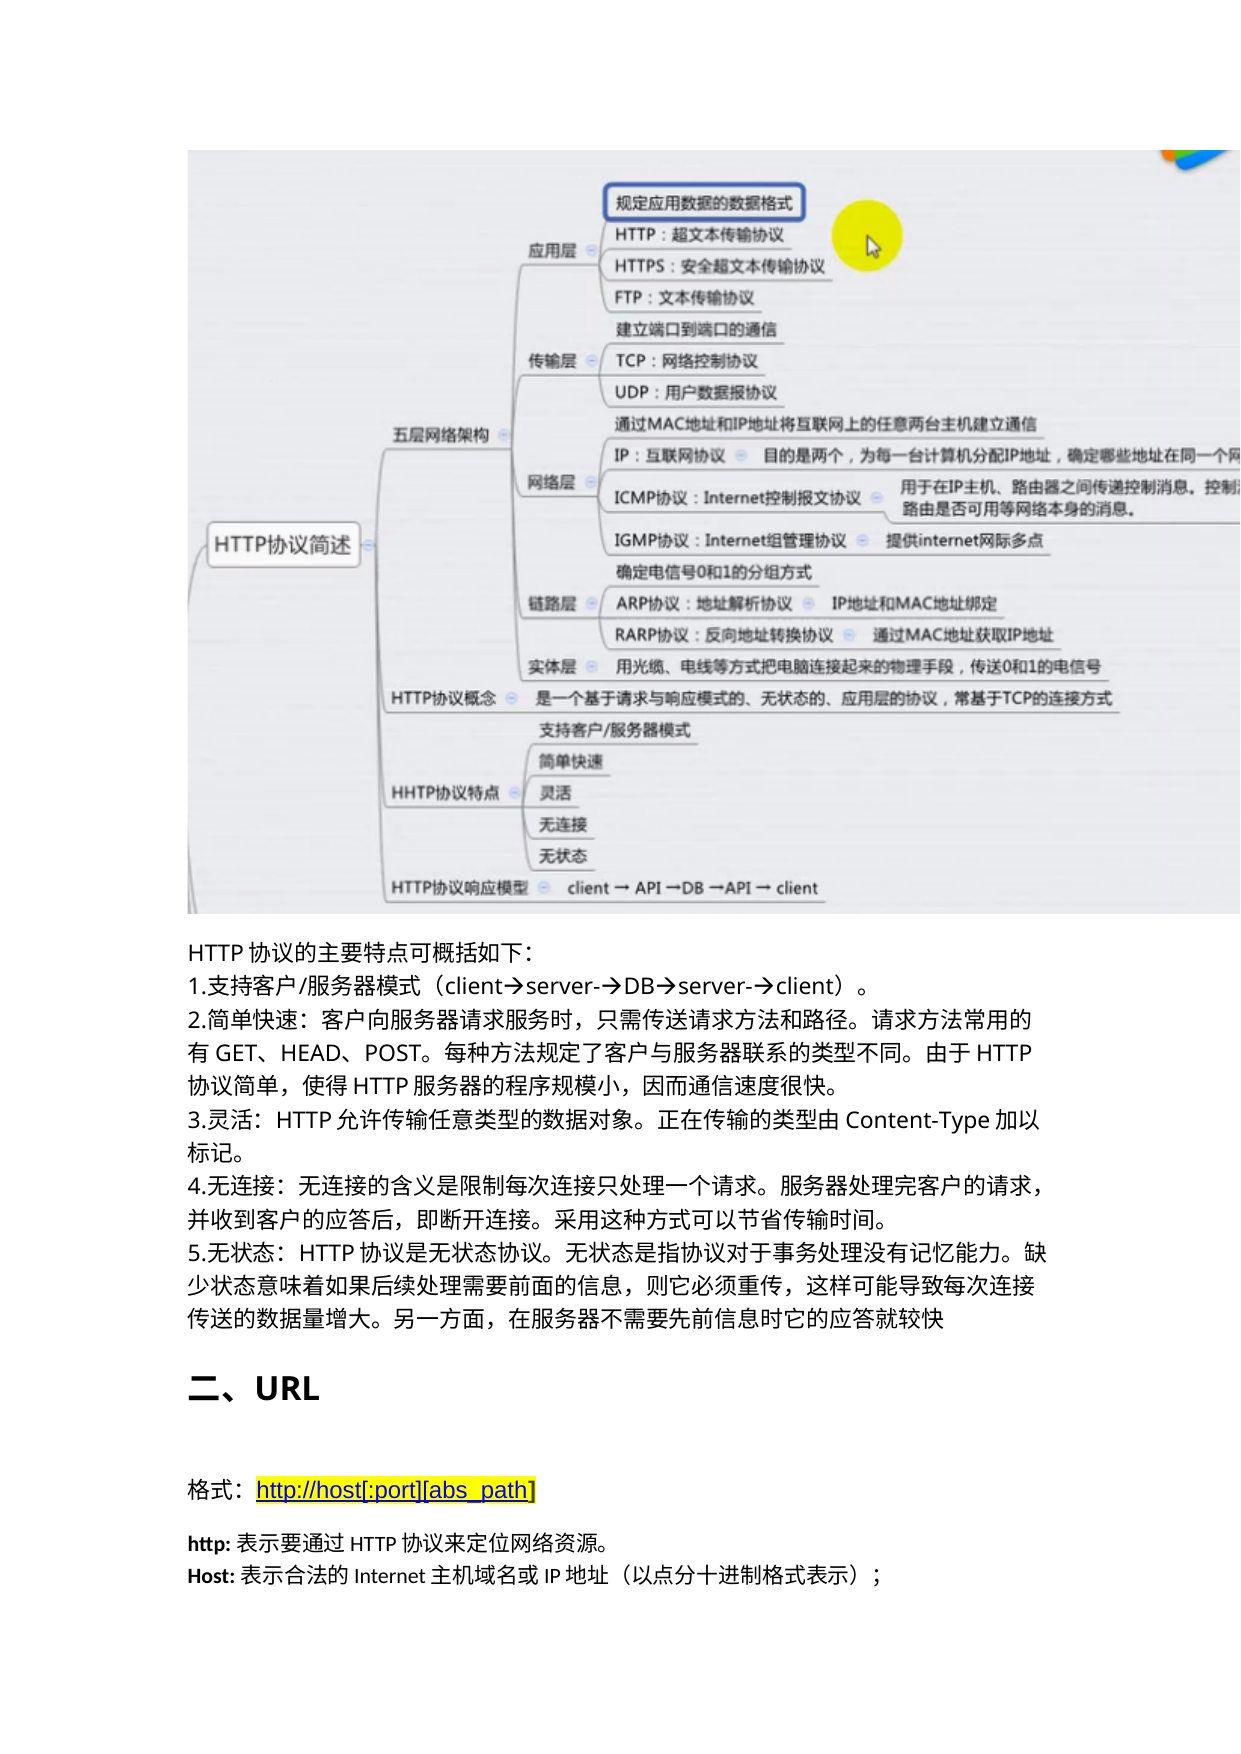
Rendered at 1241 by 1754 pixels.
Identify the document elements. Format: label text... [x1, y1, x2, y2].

text HTTP协议的主要特点可概括如下： 1.支持客户/服务器模式（clientserver-DBserver-client）。 2.简单快速：客户向服务器请求服务时，只需传送请求方法和路径。请求方法常用的有GET、HEAD、POST。每种方法规定了客户与服务器联系的类型不同。由于HTTP协议简单，使得HTTP服务器的程序规模小，因而通信速度很快。 3.灵活：HTTP允许传输任意类型的数据对象。正在传输的类型由Content-Type加以标记。 4.无连接：无连接的含义是限制每次连接只处理一个请求。服务器处理完客户的请求，并收到客户的应答后，即断开连接。采用这种方式可以节省传输时间。 5.无状态：HTTP协议是无状态协议。无状态是指协议对于事务处理没有记忆能力。缺少状态意味着如果后续处理需要前面的信息，则它必须重传，这样可能导致每次连接传送的数据量增大。另一方面，在服务器不需要先前信息时它的应答就较快 [187, 935, 1053, 1334]
text 格式：http://host[:port][abs_path] [187, 1472, 1053, 1506]
text http: 表示要通过HTTP协议来定位网络资源。 [187, 1526, 1053, 1558]
text Host: 表示合法的Internet主机域名或IP地址（以点分十进制格式表示）； [187, 1558, 1053, 1590]
subtitle 二、URL [187, 1362, 1053, 1410]
picture [187, 150, 1241, 914]
